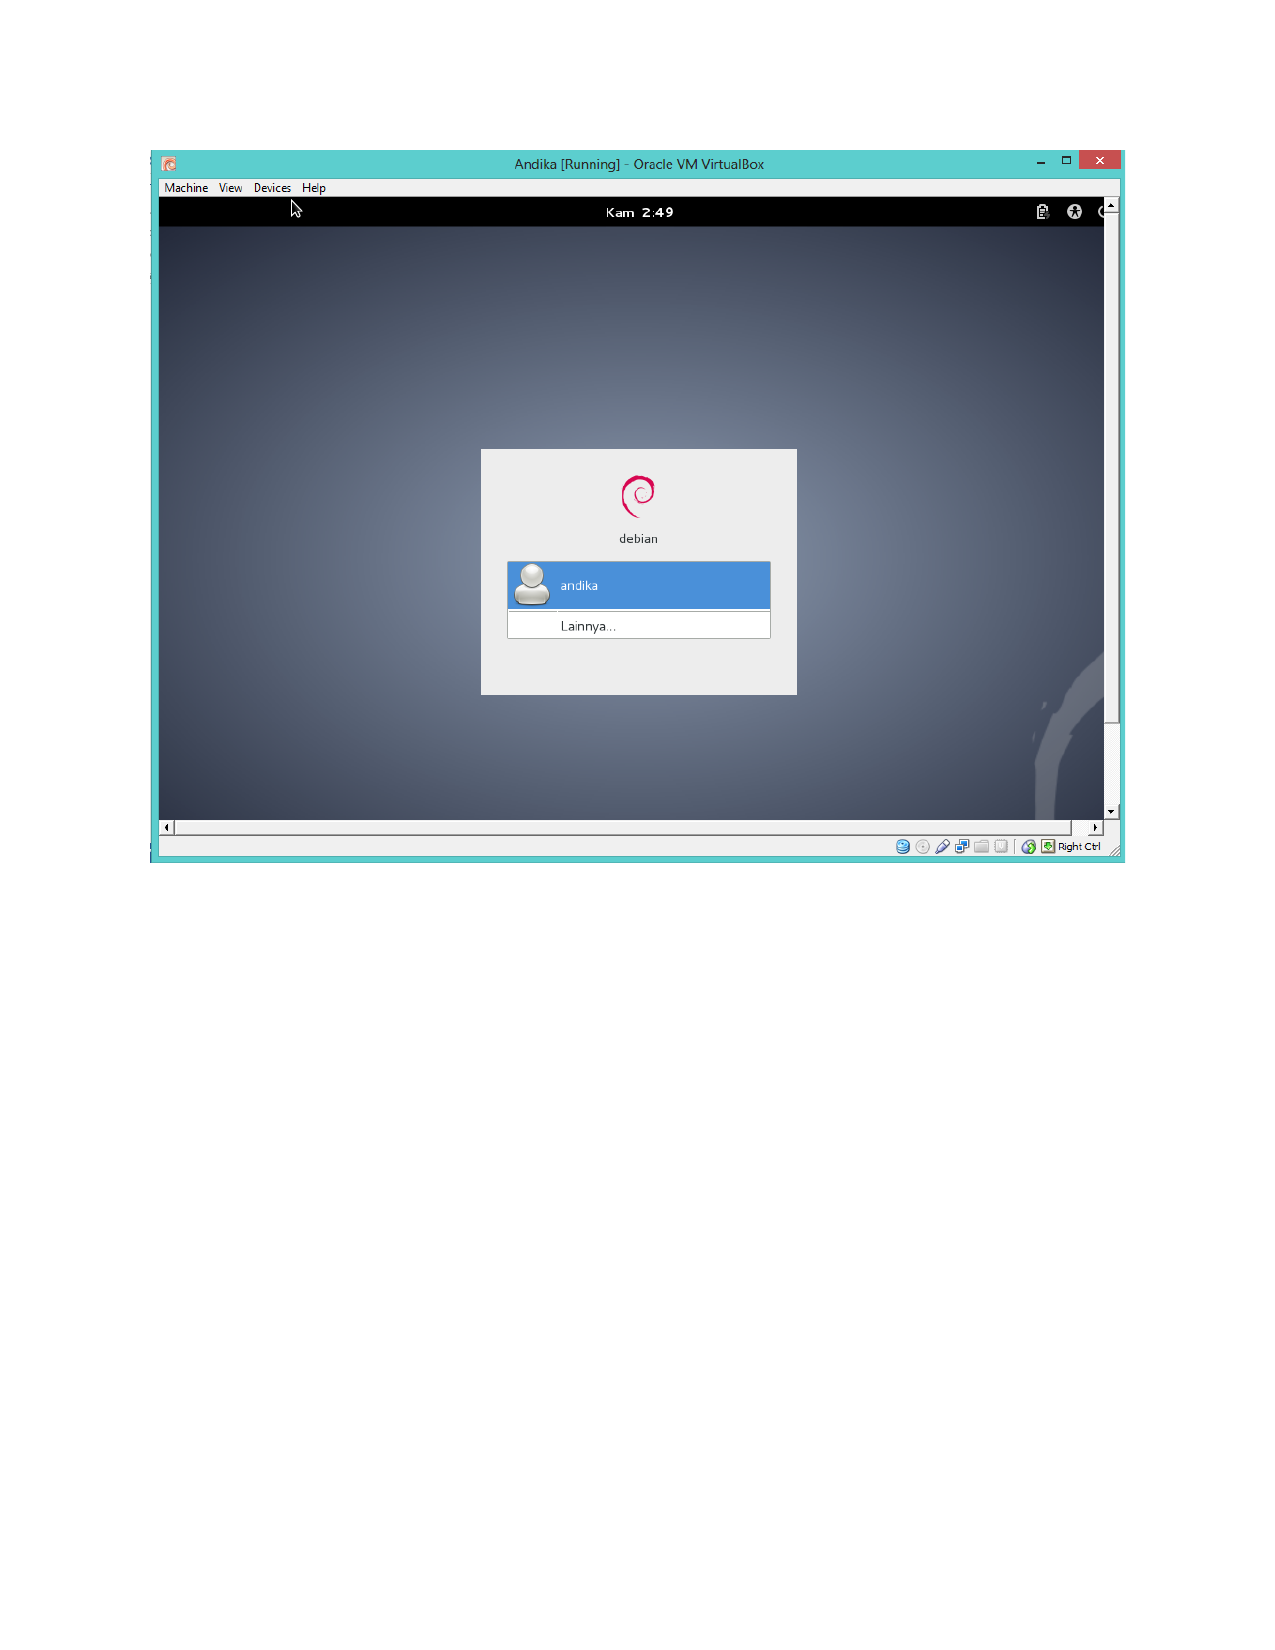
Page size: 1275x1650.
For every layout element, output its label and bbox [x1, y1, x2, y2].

picture [150, 150, 1125, 863]
